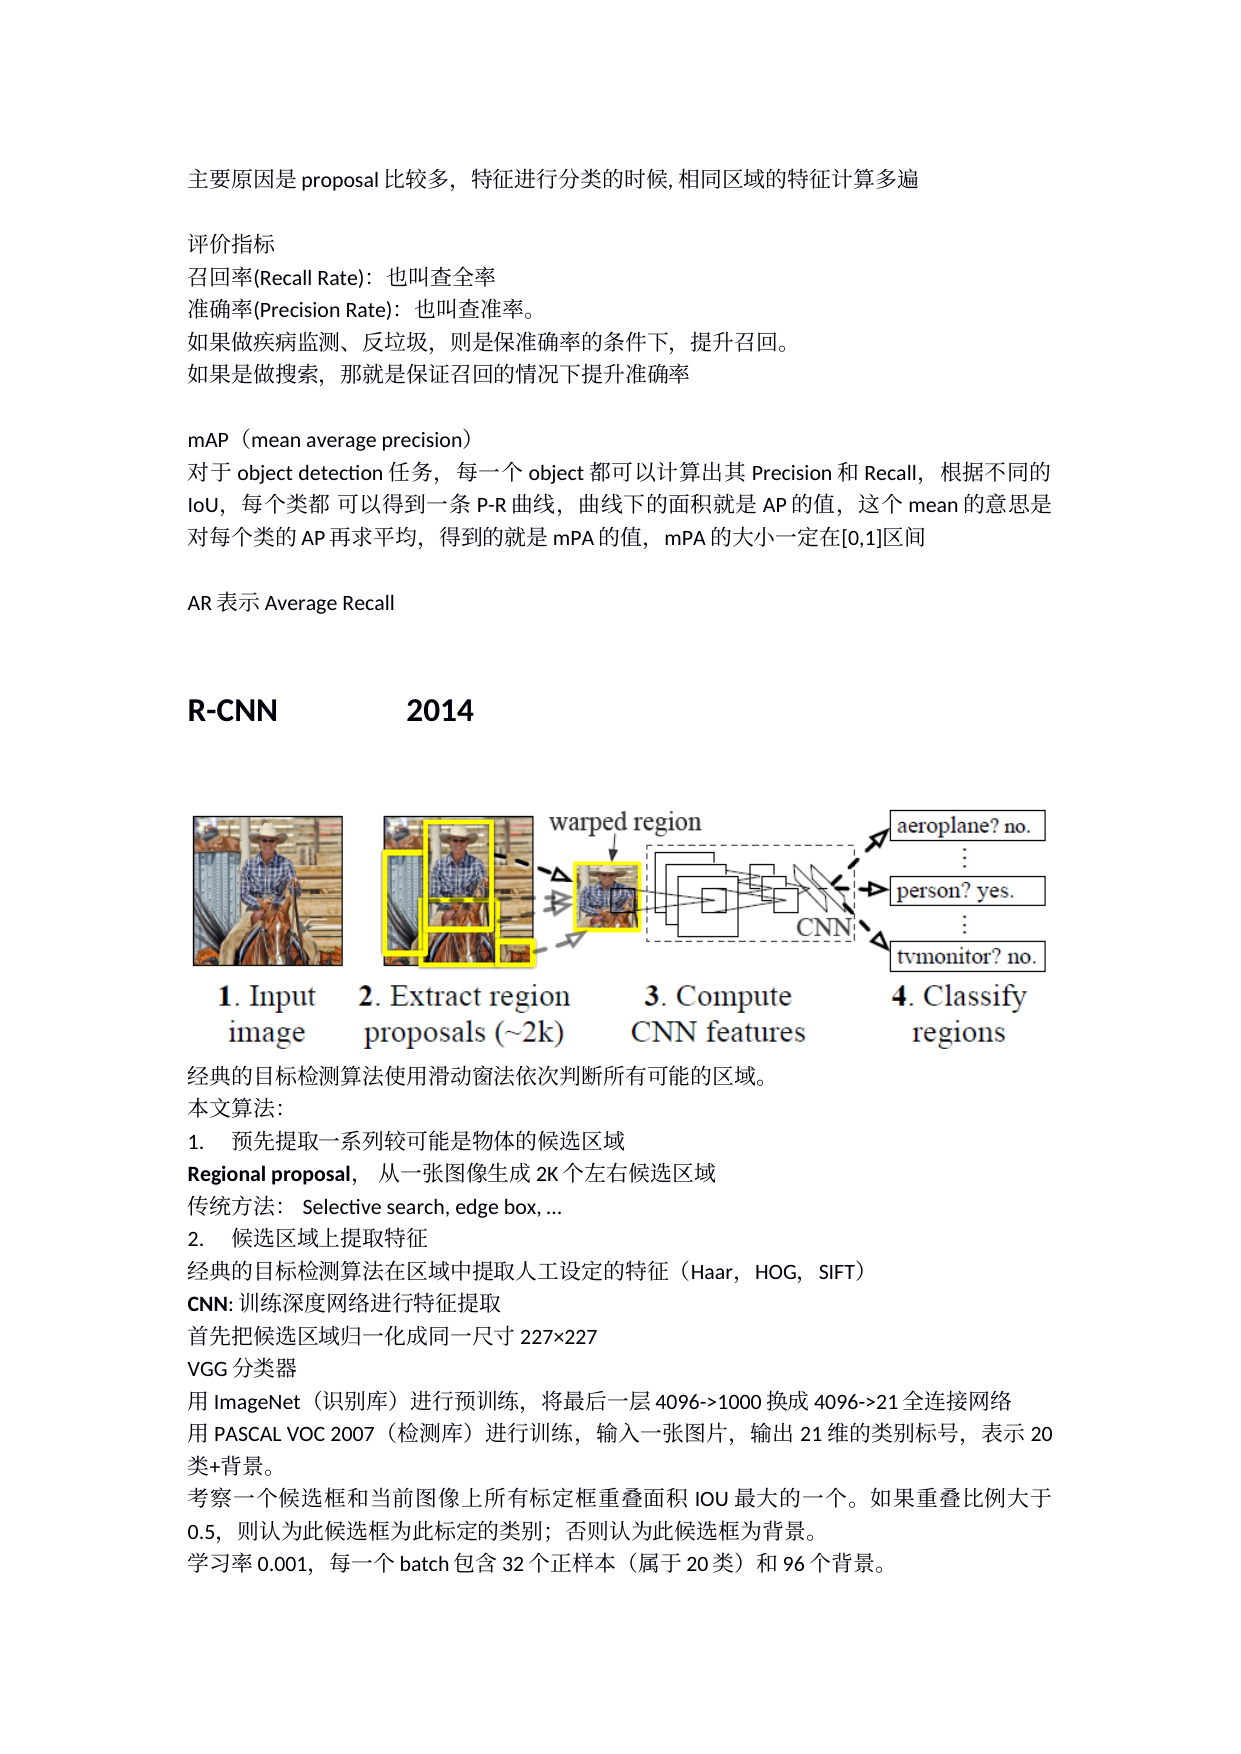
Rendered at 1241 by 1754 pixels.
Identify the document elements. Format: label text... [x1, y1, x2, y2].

text 经典的目标检测算法使用滑动窗法依次判断所有可能的区域。 [187, 1058, 1053, 1091]
text Regional proposal， 从一张图像生成2K个左右候选区域 [187, 1156, 1053, 1188]
subtitle R-CNN 2014 [187, 677, 1053, 742]
text 本文算法： [187, 1091, 1053, 1123]
text 准确率(Precision Rate)：也叫查准率。 [187, 292, 1053, 324]
text 如果做疾病监测、反垃圾，则是保准确率的条件下，提升召回。 [187, 324, 1053, 357]
text 召回率(Recall Rate)：也叫查全率 [187, 259, 1053, 292]
text mAP（mean average precision） [187, 422, 1053, 454]
list 候选区域上提取特征 [187, 1221, 1053, 1253]
text 用PASCAL VOC 2007（检测库）进行训练，输入一张图片，输出21维的类别标号，表示20类+背景。 [187, 1416, 1053, 1481]
text 学习率0.001，每一个batch包含32个正样本（属于20类）和96个背景。 [187, 1546, 1053, 1578]
picture [187, 798, 1053, 1055]
text 评价指标 [187, 227, 1053, 259]
text 经典的目标检测算法在区域中提取人工设定的特征（Haar，HOG，SIFT） [187, 1253, 1053, 1286]
text 传统方法： Selective search, edge box, … [187, 1188, 1053, 1221]
text 对于object detection任务，每一个object都可以计算出其Precision和Recall，根据不同的IoU，每个类都 可以得到一条P-R曲线，曲线下的面积就是AP的值，这个mean的意思是对每个类的AP再求平均，得到的就是mPA的值，mPA的大小一定在[0,1]区间 [187, 454, 1053, 552]
text CNN: 训练深度网络进行特征提取 [187, 1286, 1053, 1318]
text 主要原因是proposal比较多，特征进行分类的时候, 相同区域的特征计算多遍 [187, 162, 1053, 194]
text 如果是做搜索，那就是保证召回的情况下提升准确率 [187, 357, 1053, 389]
list 预先提取一系列较可能是物体的候选区域 [187, 1123, 1053, 1156]
text 首先把候选区域归一化成同一尺寸227×227 [187, 1318, 1053, 1351]
text AR表示Average Recall [187, 584, 1053, 617]
text 考察一个候选框和当前图像上所有标定框重叠面积IOU最大的一个。如果重叠比例大于0.5，则认为此候选框为此标定的类别；否则认为此候选框为背景。 [187, 1481, 1053, 1546]
text VGG分类器 [187, 1351, 1053, 1383]
text 用ImageNet（识别库）进行预训练，将最后一层4096->1000换成4096->21全连接网络 [187, 1383, 1053, 1416]
